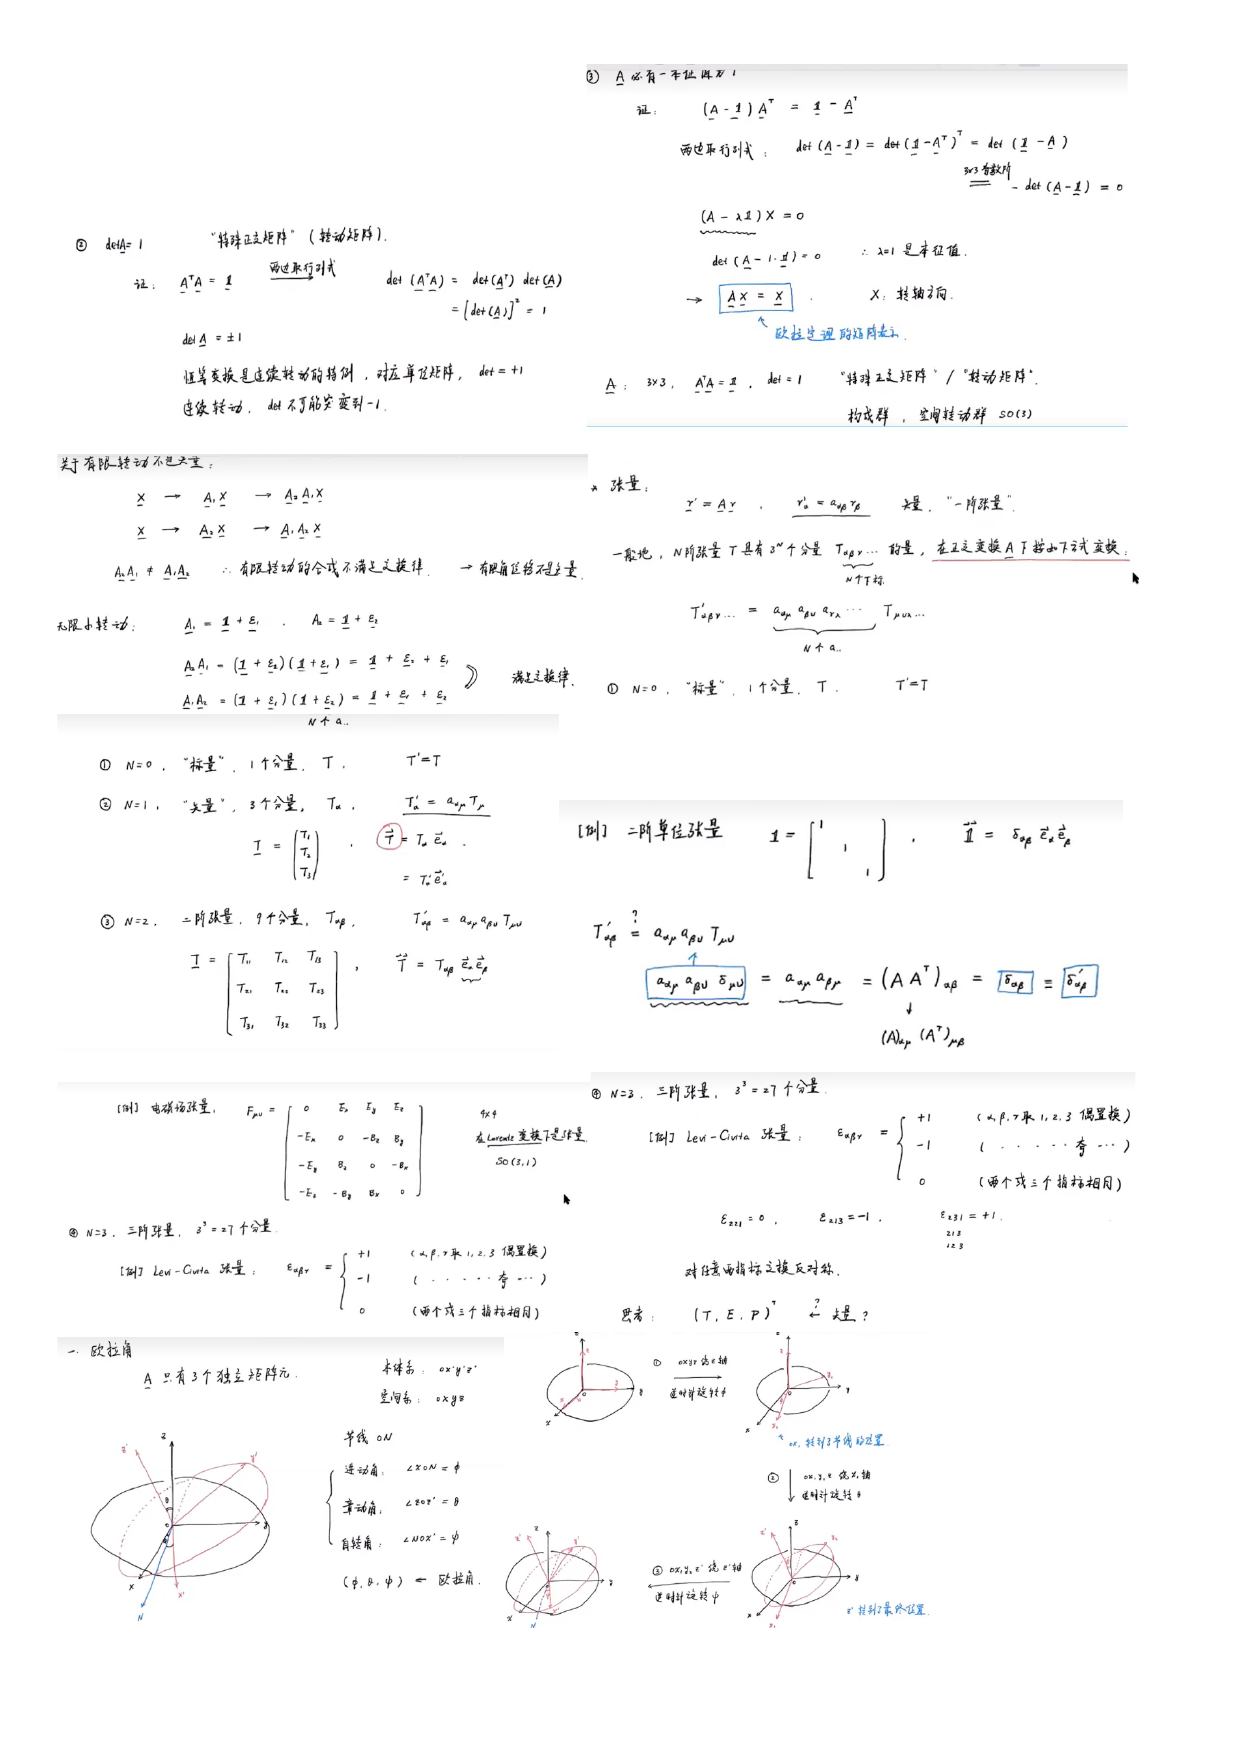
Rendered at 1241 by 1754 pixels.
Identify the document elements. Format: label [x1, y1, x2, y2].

picture [57, 64, 1128, 427]
picture [57, 714, 1124, 1051]
picture [57, 454, 1139, 710]
picture [57, 1072, 1136, 1326]
picture [57, 1332, 932, 1628]
